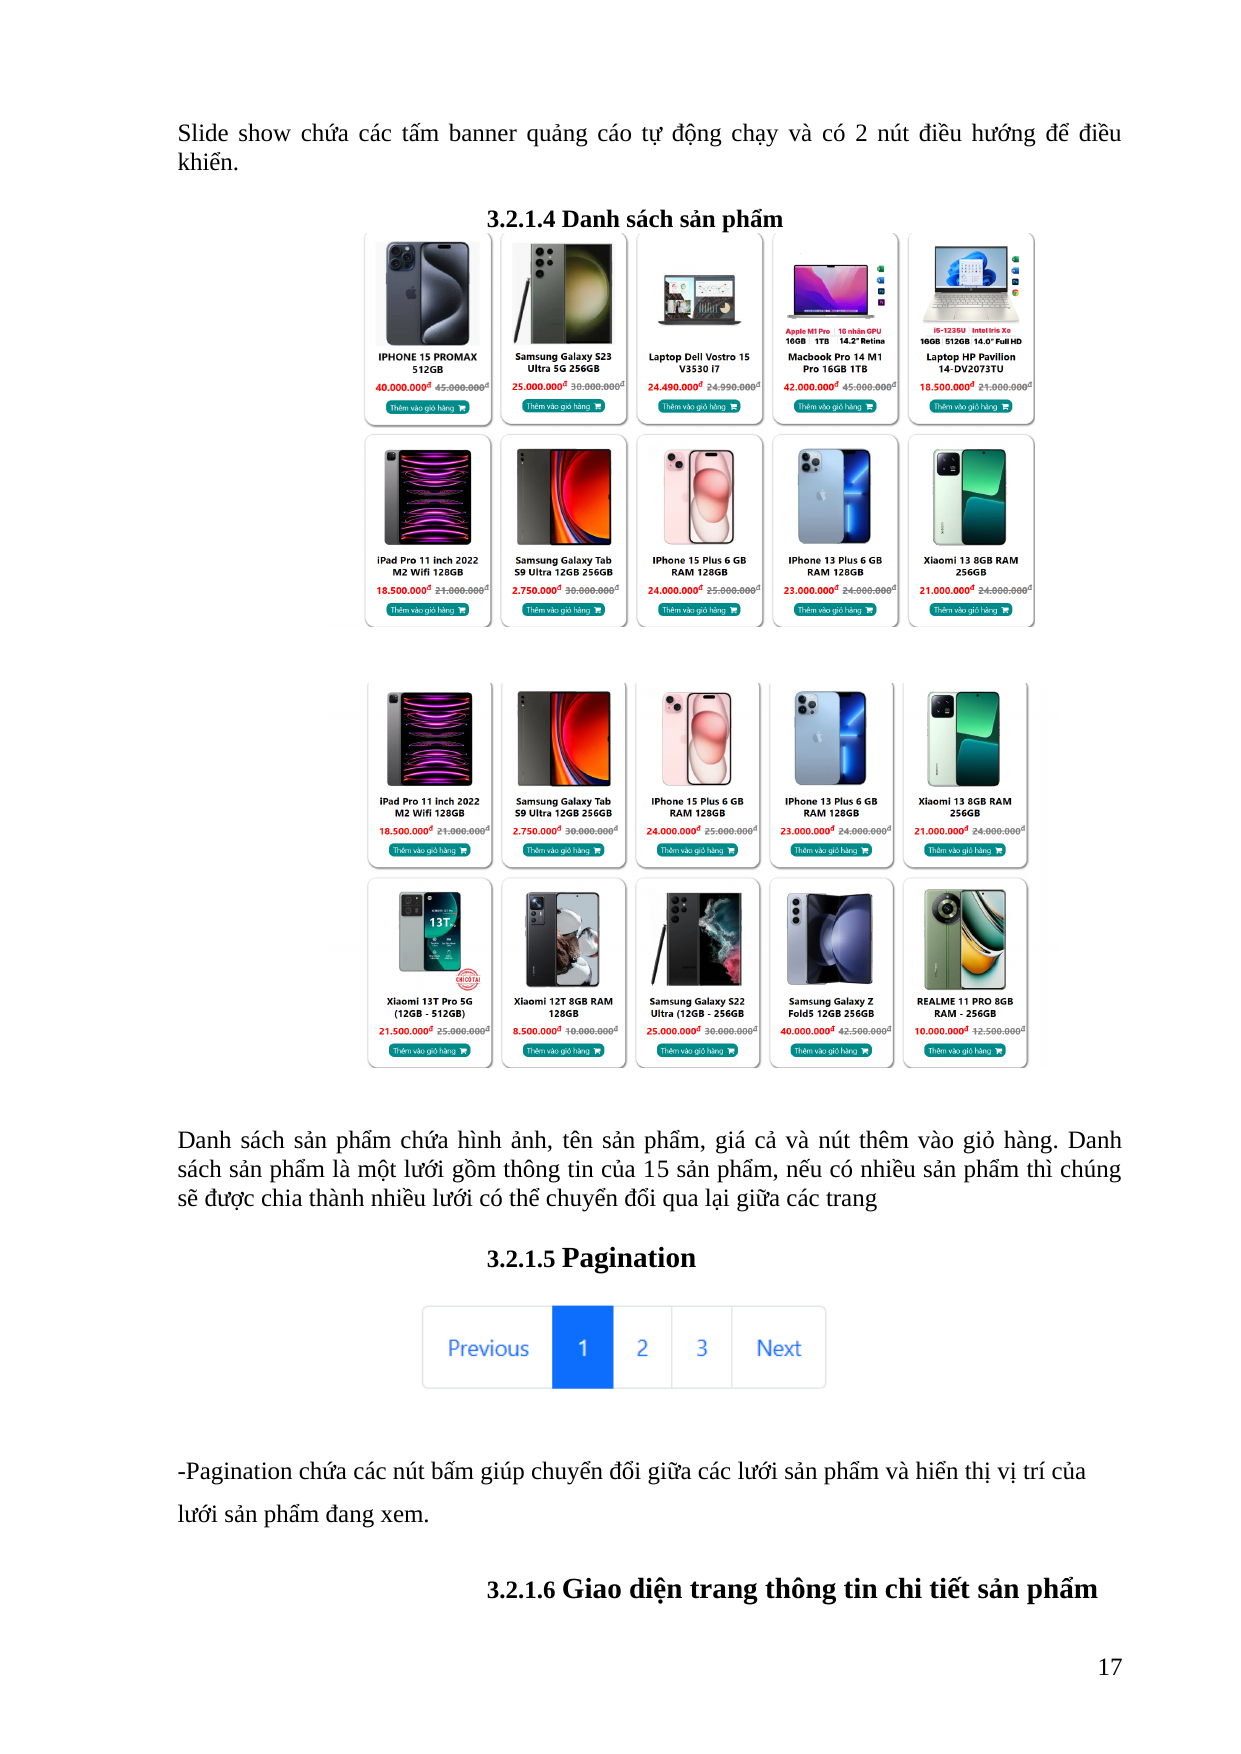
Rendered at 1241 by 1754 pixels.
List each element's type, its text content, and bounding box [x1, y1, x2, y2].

list Danh sách sản phẩm [487, 204, 1122, 233]
picture [402, 1302, 844, 1399]
list Giao diện trang thông tin chi tiết sản phẩm [487, 1571, 1122, 1605]
list Pagination [487, 1240, 1122, 1274]
list Danh sách sản phẩm chứa hình ảnh, tên sản phẩm, giá cả và nút thêm vào giỏ hàng. Danh sách sản phẩm là một lưới gồm thông tin của 15 sản phẩm, nếu có nhiều sản phẩm thì chúng sẽ được chia thành nhiều lưới có thể chuyển đổi qua lại giữa các trang [177, 1125, 1122, 1212]
picture [327, 683, 1060, 1068]
list Slide show chứa các tấm banner quảng cáo tự động chạy và có 2 nút điều hướng để điều khiển. [177, 118, 1122, 176]
text -Pagination chứa các nút bấm giúp chuyển đổi giữa các lưới sản phẩm và hiển thị vị trí của lưới sản phẩm đang xem. [177, 1456, 1122, 1528]
picture [327, 233, 1036, 627]
